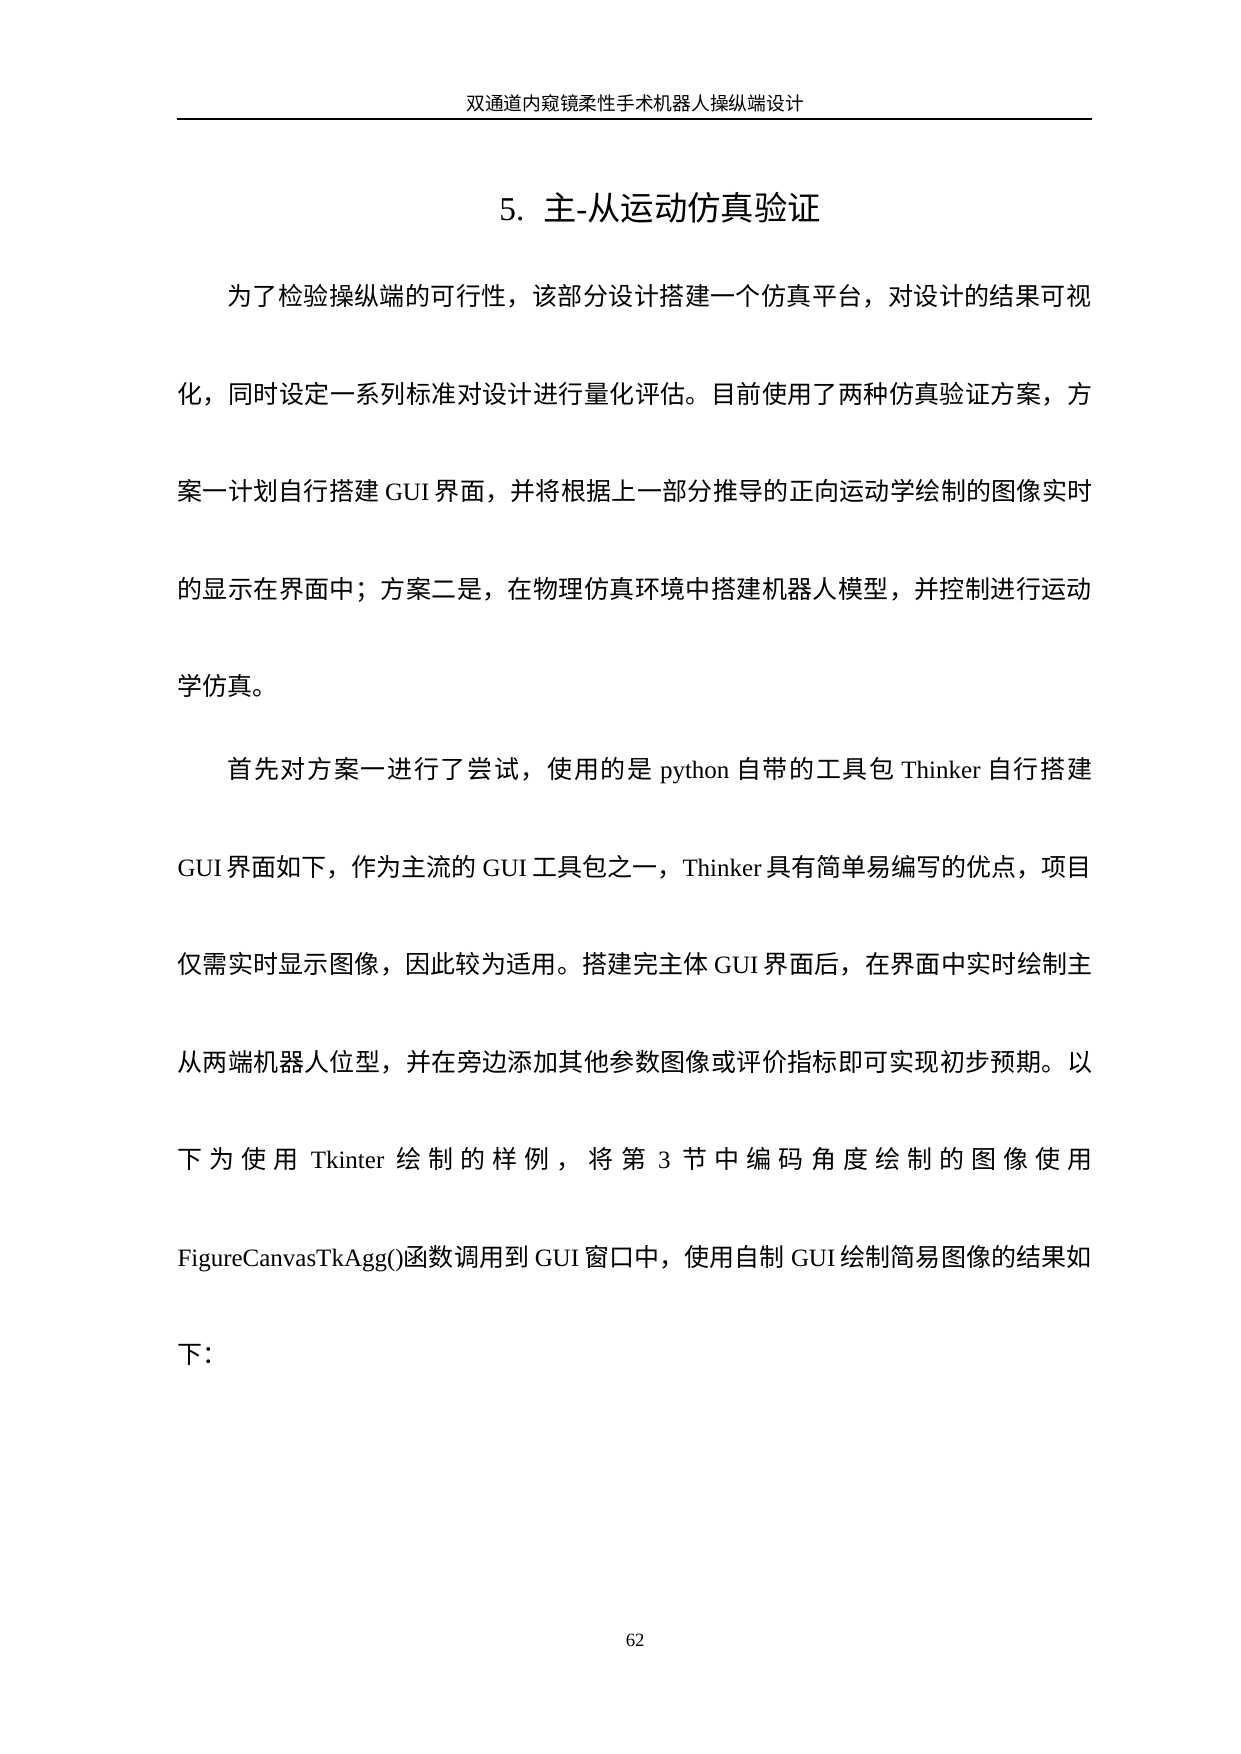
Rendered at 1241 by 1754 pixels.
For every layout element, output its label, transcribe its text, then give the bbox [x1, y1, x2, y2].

list 主-从运动仿真验证 [227, 173, 1092, 238]
text 为了检验操纵端的可行性，该部分设计搭建一个仿真平台，对设计的结果可视化，同时设定一系列标准对设计进行量化评估。目前使用了两种仿真验证方案，方案一计划自行搭建GUI界面，并将根据上一部分推导的正向运动学绘制的图像实时的显示在界面中；方案二是，在物理仿真环境中搭建机器人模型，并控制进行运动学仿真。 [177, 262, 1092, 717]
text 首先对方案一进行了尝试，使用的是python自带的工具包Thinker自行搭建GUI界面如下，作为主流的GUI工具包之一，Thinker具有简单易编写的优点，项目仅需实时显示图像，因此较为适用。搭建完主体GUI界面后，在界面中实时绘制主从两端机器人位型，并在旁边添加其他参数图像或评价指标即可实现初步预期。以下为使用Tkinter绘制的样例，将第3节中编码角度绘制的图像使用 FigureCanvasTkAgg()函数调用到GUI窗口中，使用自制GUI绘制简易图像的结果如下： [177, 736, 1092, 1386]
